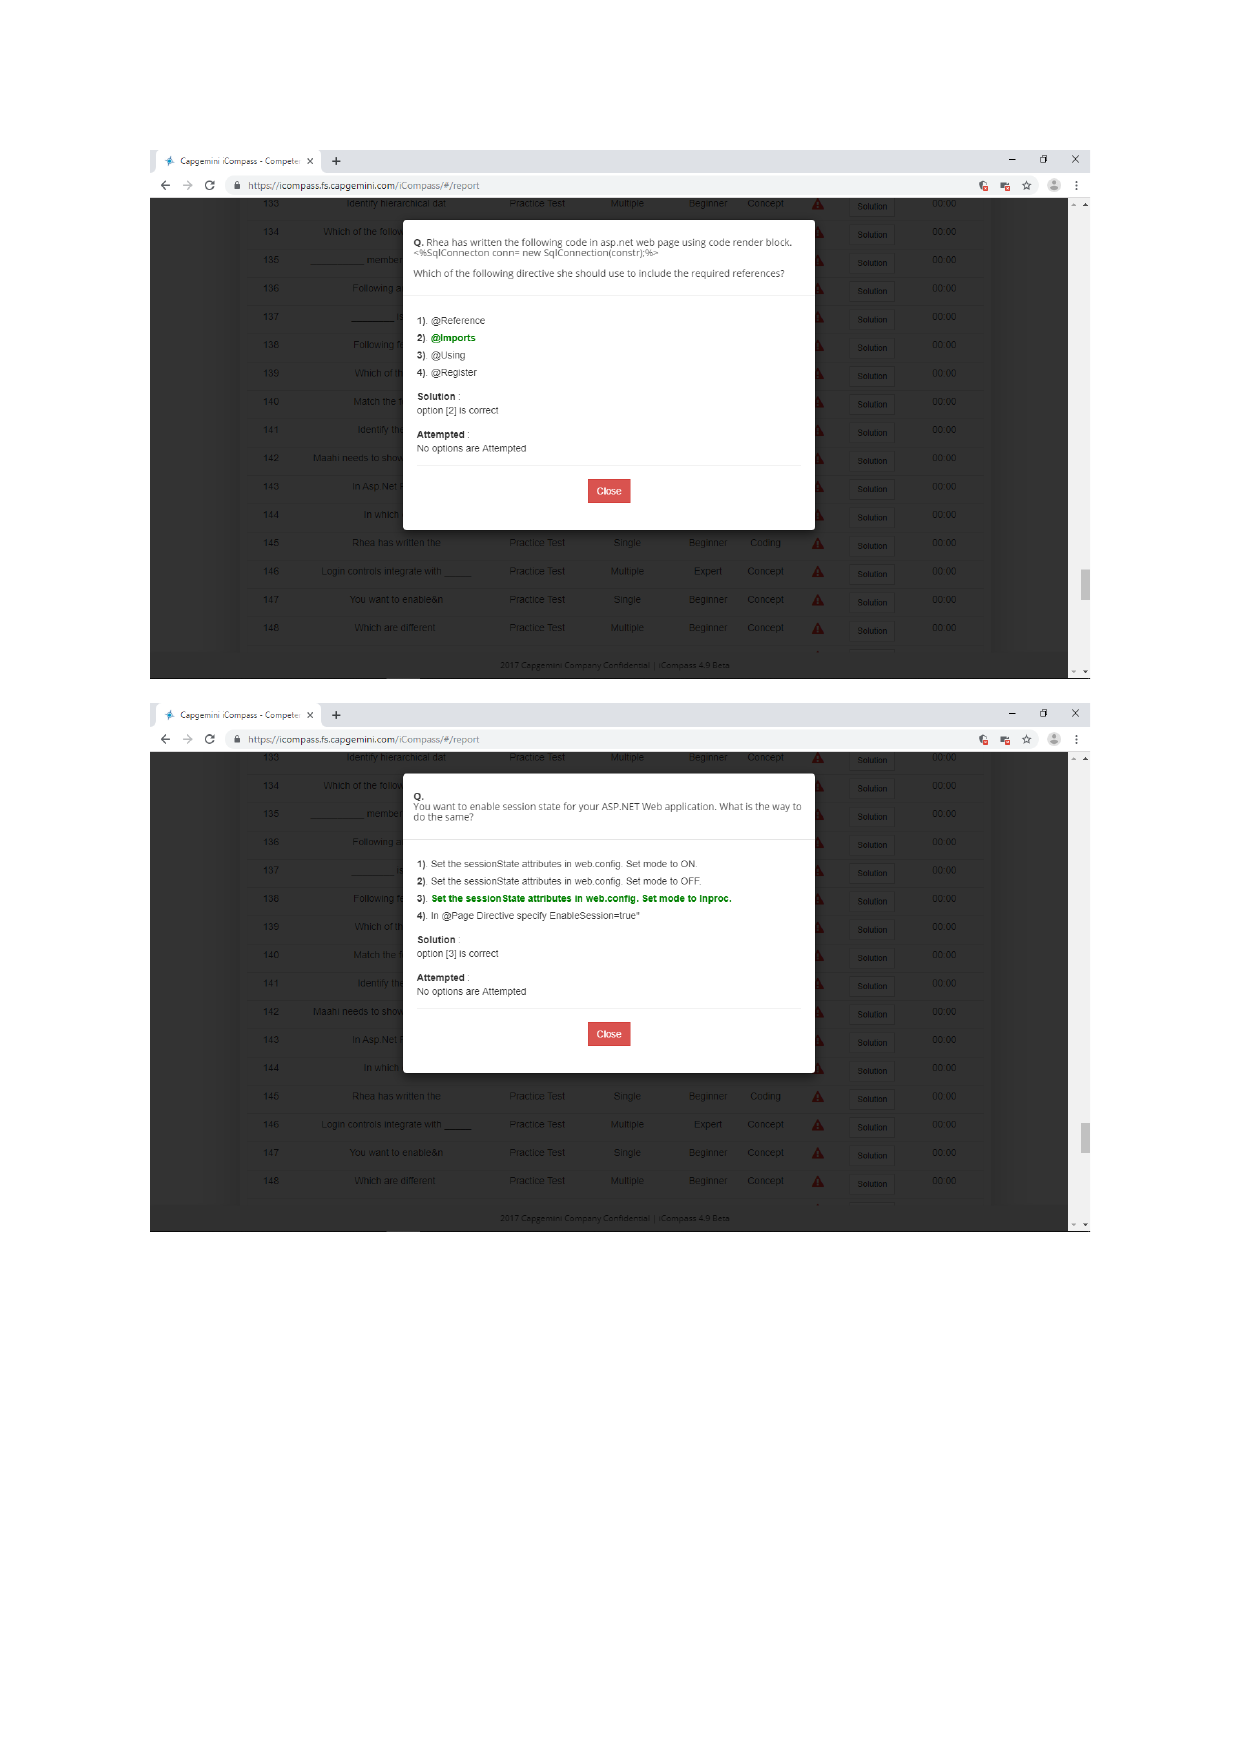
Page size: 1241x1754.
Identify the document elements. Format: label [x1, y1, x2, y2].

picture [150, 703, 1091, 1232]
picture [150, 150, 1091, 679]
